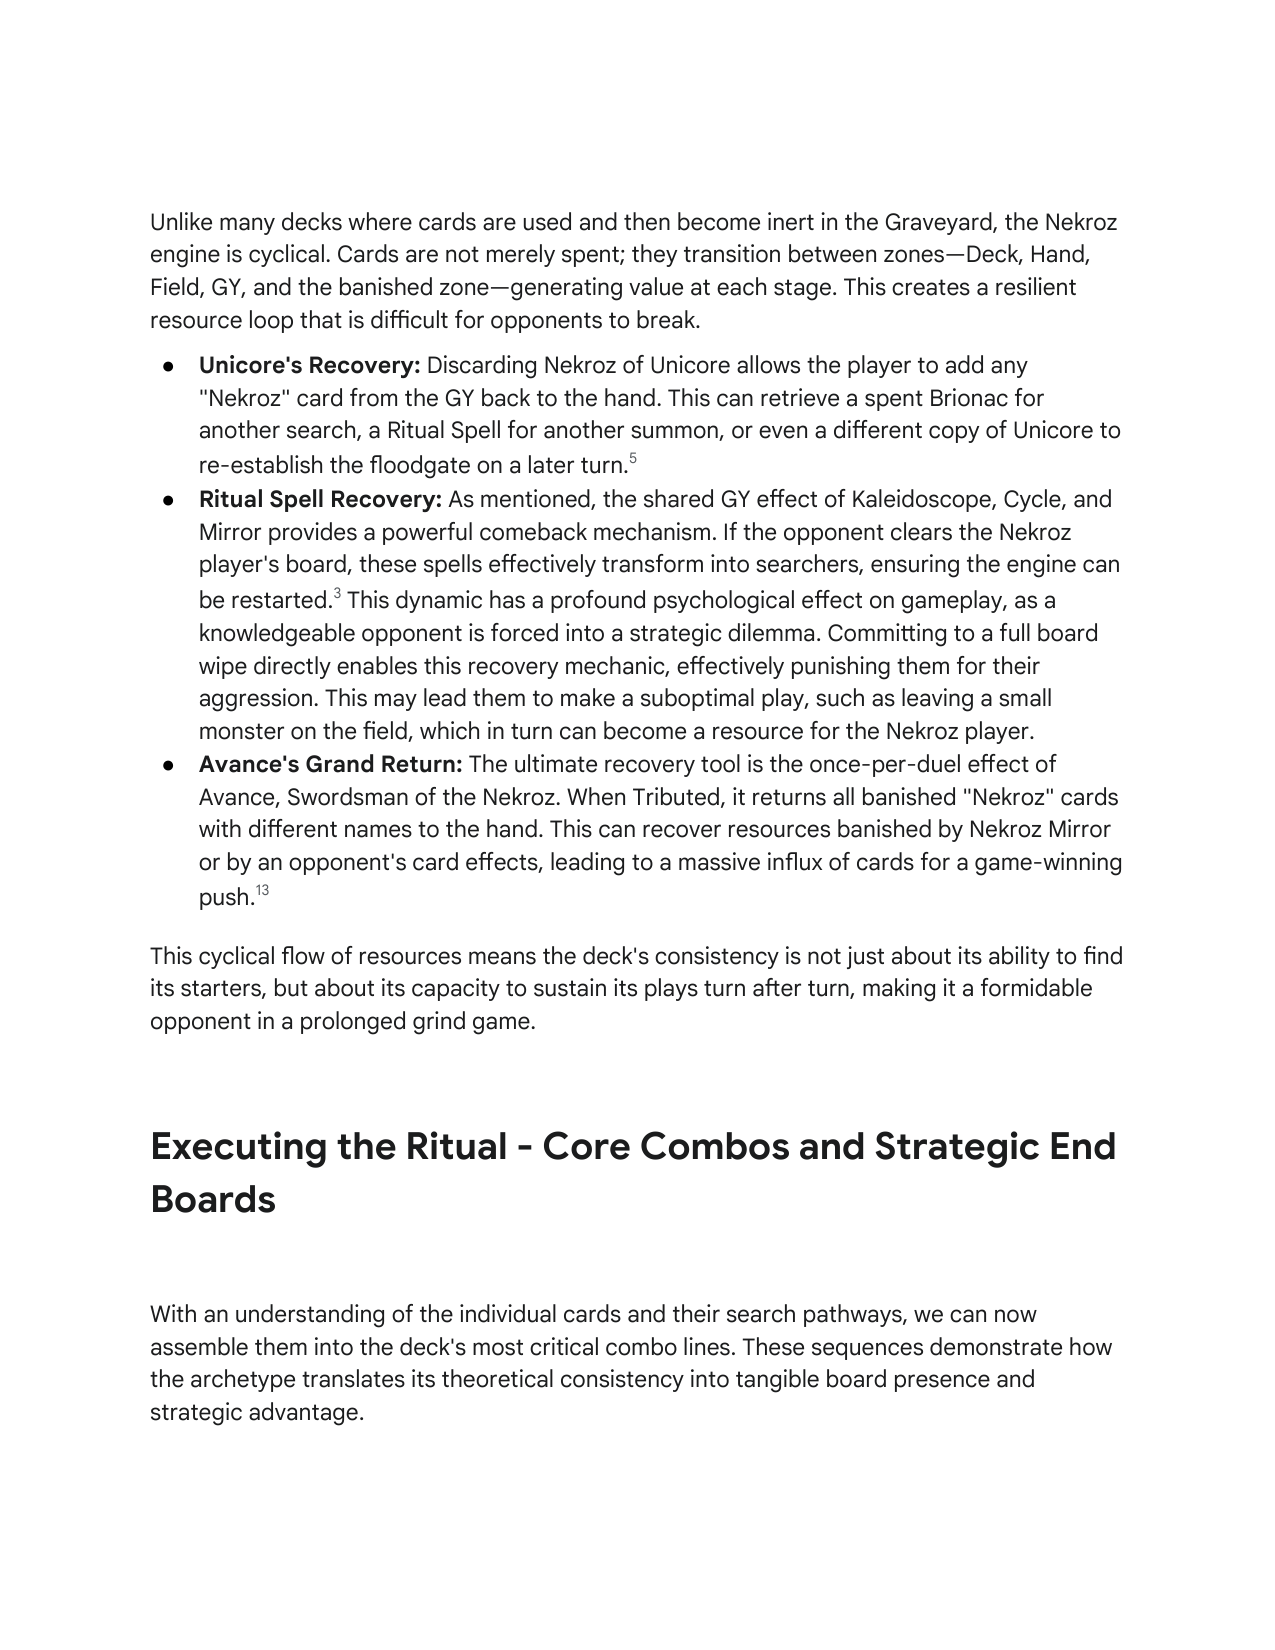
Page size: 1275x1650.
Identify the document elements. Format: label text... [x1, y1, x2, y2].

list Unicore's Recovery: Discarding Nekroz of Unicore allows the player to add any "Nekroz" card from the GY back to the hand. This can retrieve a spent Brionac for another search, a Ritual Spell for another summon, or even a different copy of Unicore to re-establish the floodgate on a later turn.5 [161, 351, 1125, 481]
text With an understanding of the individual cards and their search pathways, we can now assemble them into the deck's most critical combo lines. These sequences demonstrate how the archetype translates its theoretical consistency into tangible board presence and strategic advantage. [150, 1300, 1125, 1427]
list Avance's Grand Return: The ultimate recovery tool is the once-per-duel effect of Avance, Swordsman of the Nekroz. When Tributed, it returns all banished "Nekroz" cards with different names to the hand. This can recover resources banished by Nekroz Mirror or by an opponent's card effects, leading to a massive influx of cards for a game-winning push.13 [161, 750, 1125, 913]
text This cyclical flow of resources means the deck's consistency is not just about its ability to find its starters, but about its capacity to sustain its plays turn after turn, making it a formidable opponent in a prolonged grind game. [150, 942, 1125, 1036]
text Unlike many decks where cards are used and then become inert in the Graveyard, the Nekroz engine is cyclical. Cards are not merely spent; they transition between zones—Deck, Hand, Field, GY, and the banished zone—generating value at each stage. This creates a resilient resource loop that is difficult for opponents to break. [150, 208, 1125, 334]
list Ritual Spell Recovery: As mentioned, the shared GY effect of Kaleidoscope, Cycle, and Mirror provides a powerful comeback mechanism. If the opponent clears the Nekroz player's board, these spells effectively transform into searchers, ensuring the engine can be restarted.3 This dynamic has a profound psychological effect on gameplay, as a knowledgeable opponent is forced into a strategic dilemma. Committing to a full board wipe directly enables this recovery mechanic, effectively punishing them for their aggression. This may lead them to make a suboptimal play, such as leaving a small monster on the field, which in turn can become a resource for the Nekroz player. [161, 485, 1125, 746]
subtitle Executing the Ritual - Core Combos and Strategic End Boards [150, 1123, 1125, 1223]
